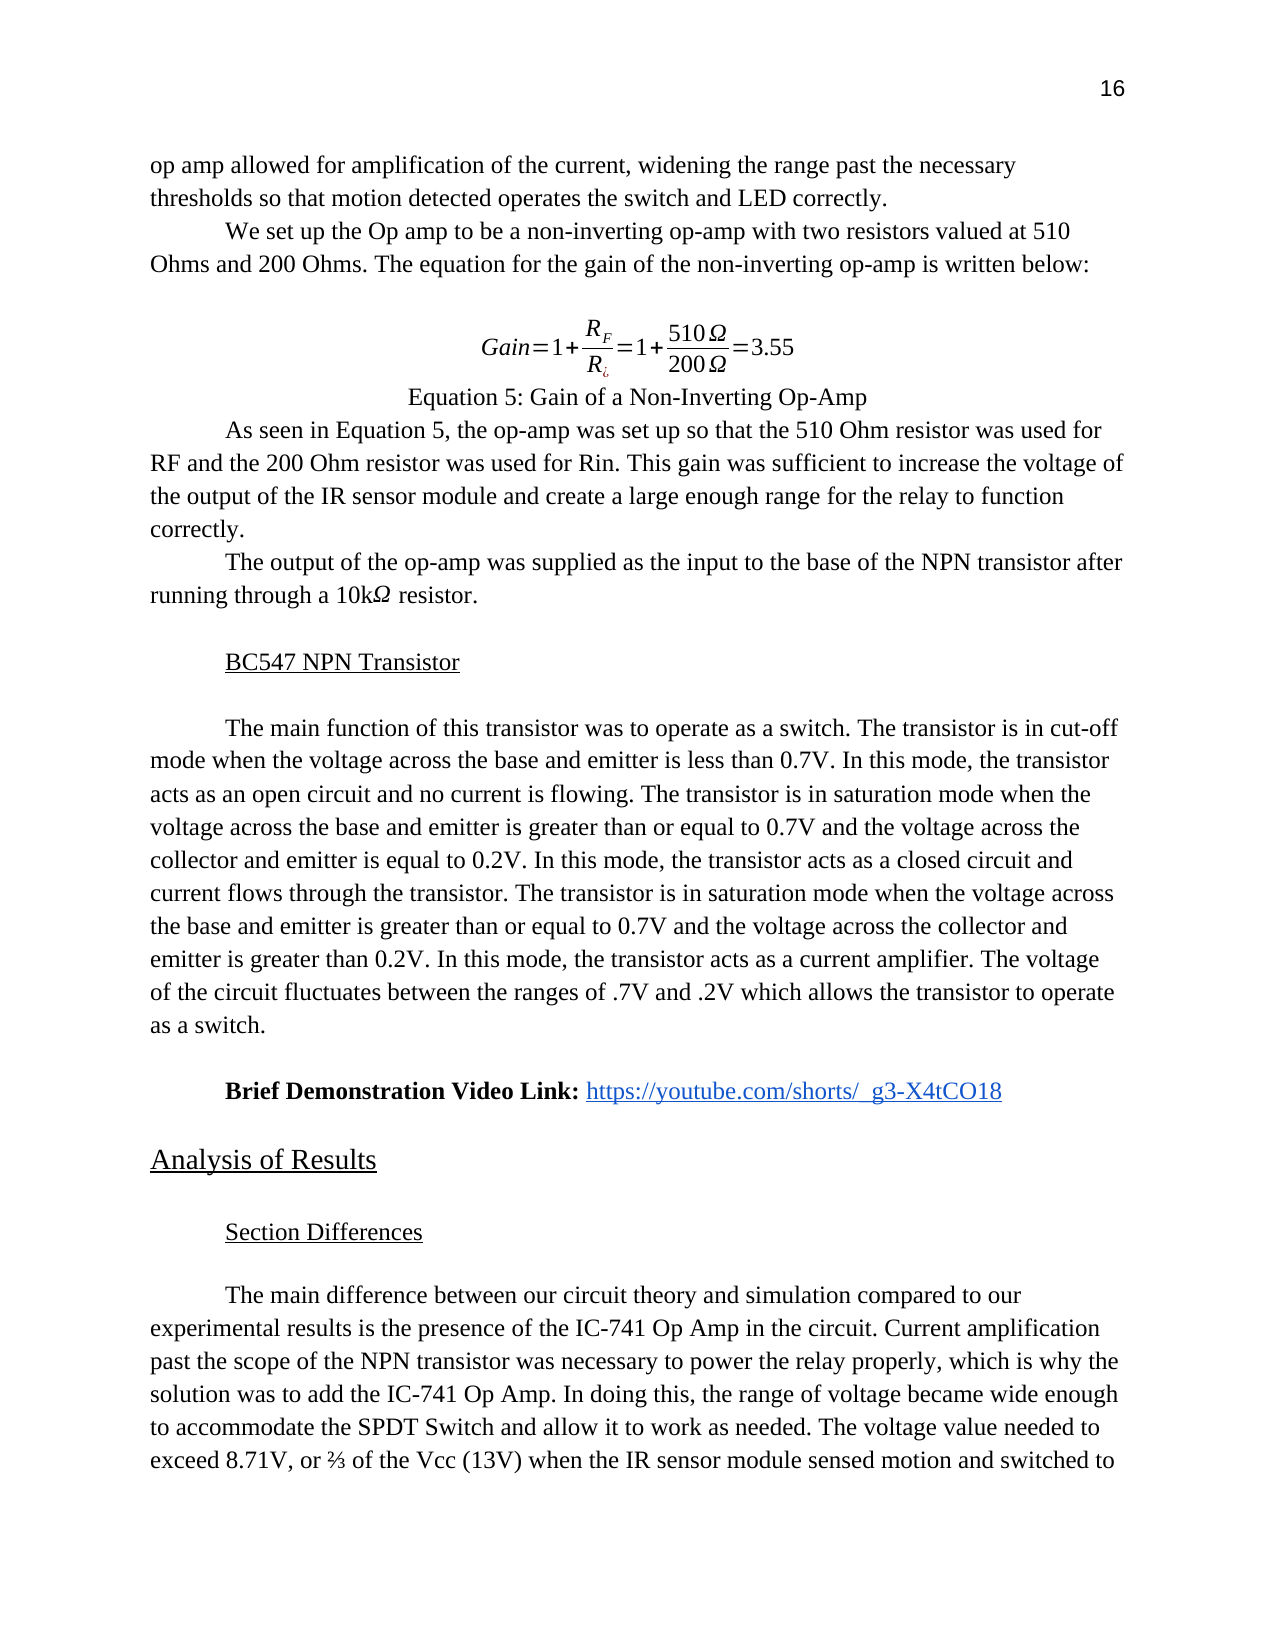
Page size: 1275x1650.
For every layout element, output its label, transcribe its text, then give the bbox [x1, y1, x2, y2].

text As seen in Equation 5, the op-amp was set up so that the 510 Ohm resistor was used for RF and the 200 Ohm resistor was used for Rin. This gain was sufficient to increase the voltage of the output of the IR sensor module and create a large enough range for the relay to function correctly. [150, 415, 1125, 543]
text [150, 1280, 1125, 1474]
text Equation 5: Gain of a Non-Inverting Op-Amp [150, 382, 1125, 411]
text The main function of this transistor was to operate as a switch. The transistor is in cut-off mode when the voltage across the base and emitter is less than 0.7V. In this mode, the transistor acts as an open circuit and no current is flowing. The transistor is in saturation mode when the voltage across the base and emitter is greater than or equal to 0.7V and the voltage across the collector and emitter is equal to 0.2V. In this mode, the transistor acts as a closed circuit and current flows through the transistor. The transistor is in saturation mode when the voltage across the base and emitter is greater than or equal to 0.7V and the voltage across the collector and emitter is greater than 0.2V. In this mode, the transistor acts as a current amplifier. The voltage of the circuit fluctuates between the ranges of .7V and .2V which allows the transistor to operate as a switch. [150, 713, 1125, 1038]
text Brief Demonstration Video Link: https://youtube.com/shorts/_g3-X4tCO18 [150, 1076, 1125, 1104]
text The output of the op-amp was supplied as the input to the base of the NPN transistor after running through a 10k resistor. [150, 547, 1125, 609]
text We set up the Op amp to be a non-inverting op-amp with two resistors valued at 510 Ohms and 200 Ohms. The equation for the gain of the non-inverting op-amp is written below: [150, 216, 1125, 278]
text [150, 150, 1125, 212]
subtitle Analysis of Results [150, 1142, 1125, 1176]
text BC547 NPN Transistor [150, 647, 1125, 675]
text Section Differences [150, 1217, 1125, 1246]
